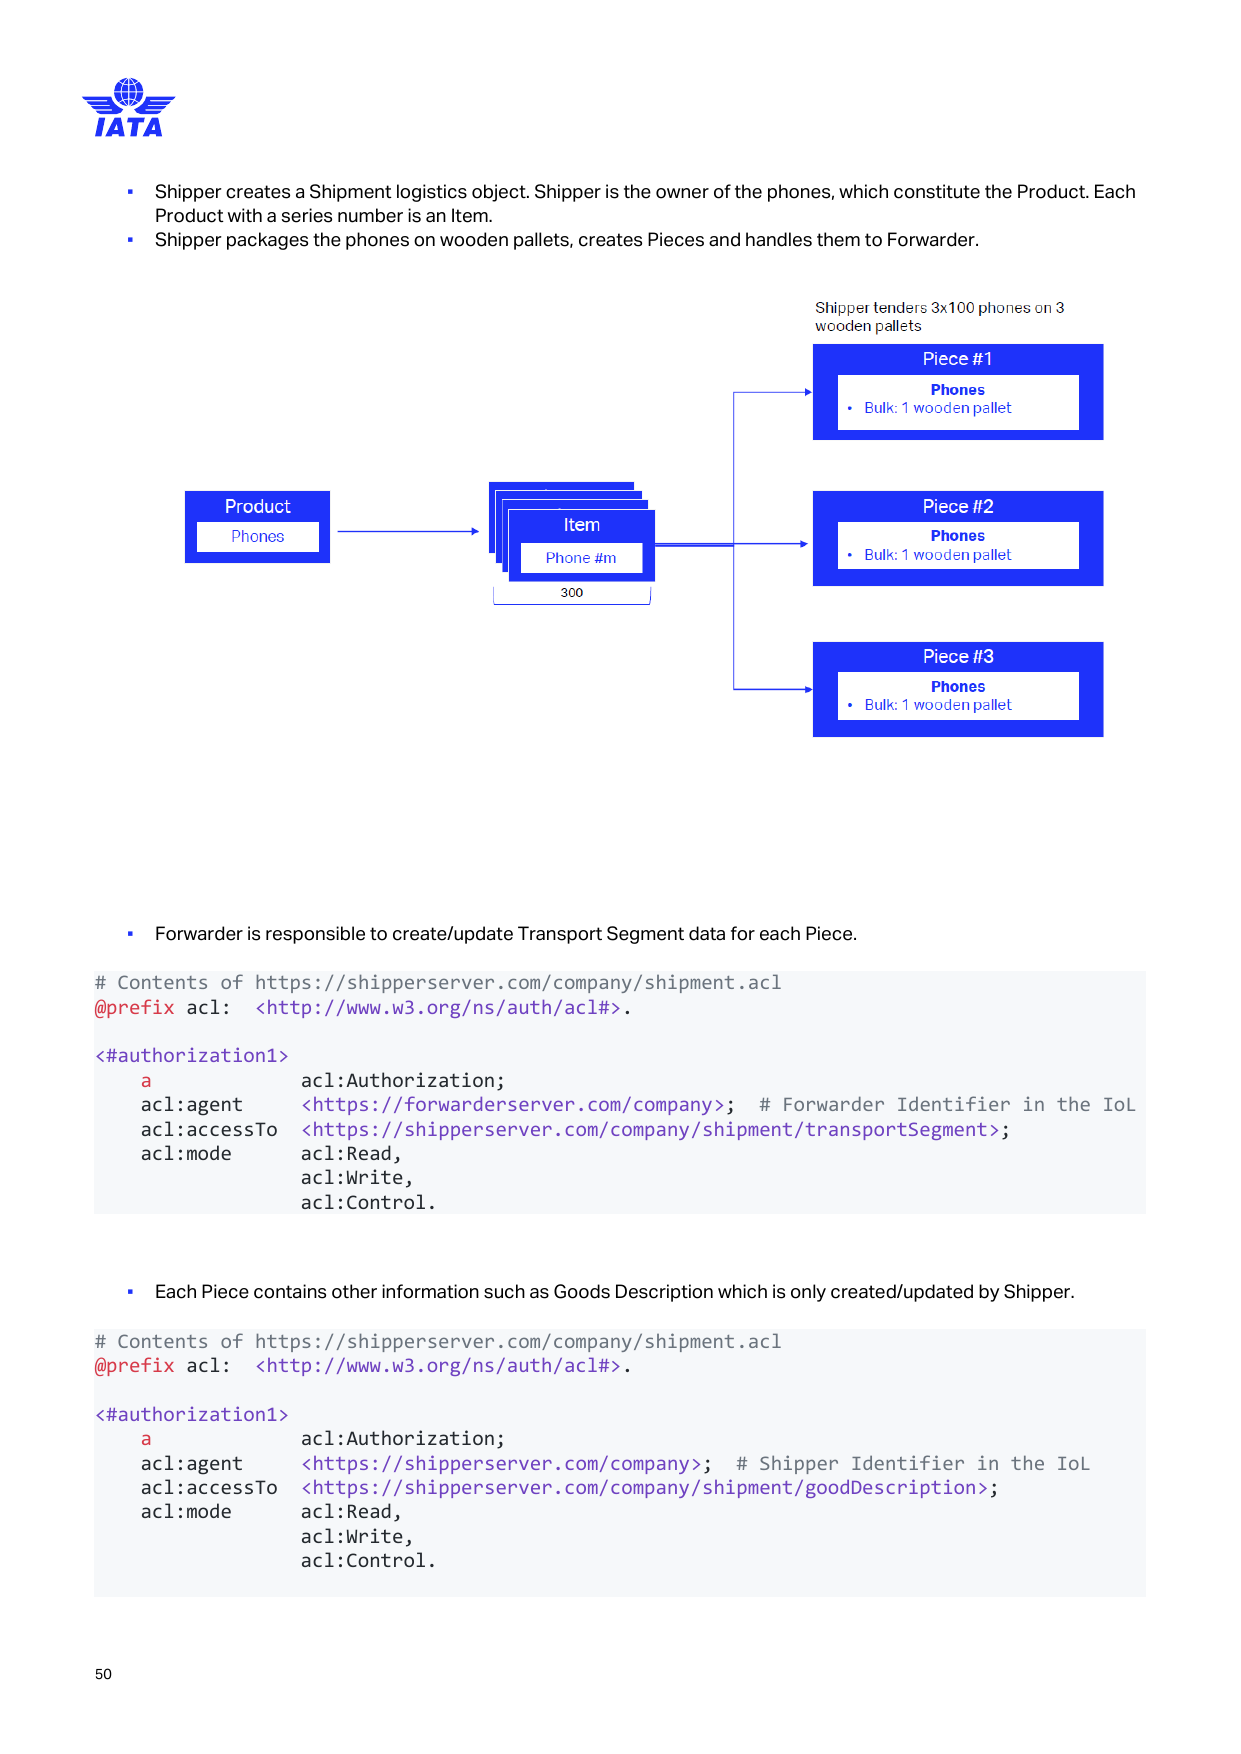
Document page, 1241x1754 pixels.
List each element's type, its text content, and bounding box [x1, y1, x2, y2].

list Each Piece contains other information such as Goods Description which is only created/updated by Shipper. [124, 1280, 1146, 1304]
text acl:Write, [94, 1524, 1146, 1548]
text acl:Write, [94, 1166, 1146, 1190]
text acl:agent <https://forwarderserver.com/company>; # Forwarder Identifier in the IoL [94, 1092, 1146, 1117]
text acl:mode acl:Read, [94, 1141, 1146, 1166]
list Forwarder is responsible to create/update Transport Segment data for each Piece. [124, 922, 1146, 946]
text acl:Control. [94, 1190, 1146, 1214]
text a acl:Authorization; [94, 1426, 1146, 1451]
text # Contents of https://shipperserver.com/company/shipment.acl [94, 1329, 1146, 1353]
text @prefix acl: <http://www.w3.org/ns/auth/acl#>. [94, 995, 1146, 1019]
text acl:mode acl:Read, [94, 1499, 1146, 1524]
text acl:accessTo <https://shipperserver.com/company/shipment/goodDescription>; [94, 1475, 1146, 1499]
text acl:accessTo <https://shipperserver.com/company/shipment/transportSegment>; [94, 1117, 1146, 1141]
text acl:Control. [94, 1548, 1146, 1573]
list Shipper packages the phones on wooden pallets, creates Pieces and handles them to Forwarder. [124, 228, 1146, 252]
picture [94, 276, 1140, 767]
list Shipper creates a Shipment logistics object. Shipper is the owner of the phones, which constitute the Product. Each Product with a series number is an Item. [124, 180, 1146, 228]
text @prefix acl: <http://www.w3.org/ns/auth/acl#>. [94, 1353, 1146, 1378]
text # Contents of https://shipperserver.com/company/shipment.acl [94, 971, 1146, 995]
text <#authorization1> [94, 1044, 1146, 1068]
text a acl:Authorization; [94, 1068, 1146, 1092]
text <#authorization1> [94, 1402, 1146, 1426]
text acl:agent <https://shipperserver.com/company>; # Shipper Identifier in the IoL [94, 1451, 1146, 1475]
